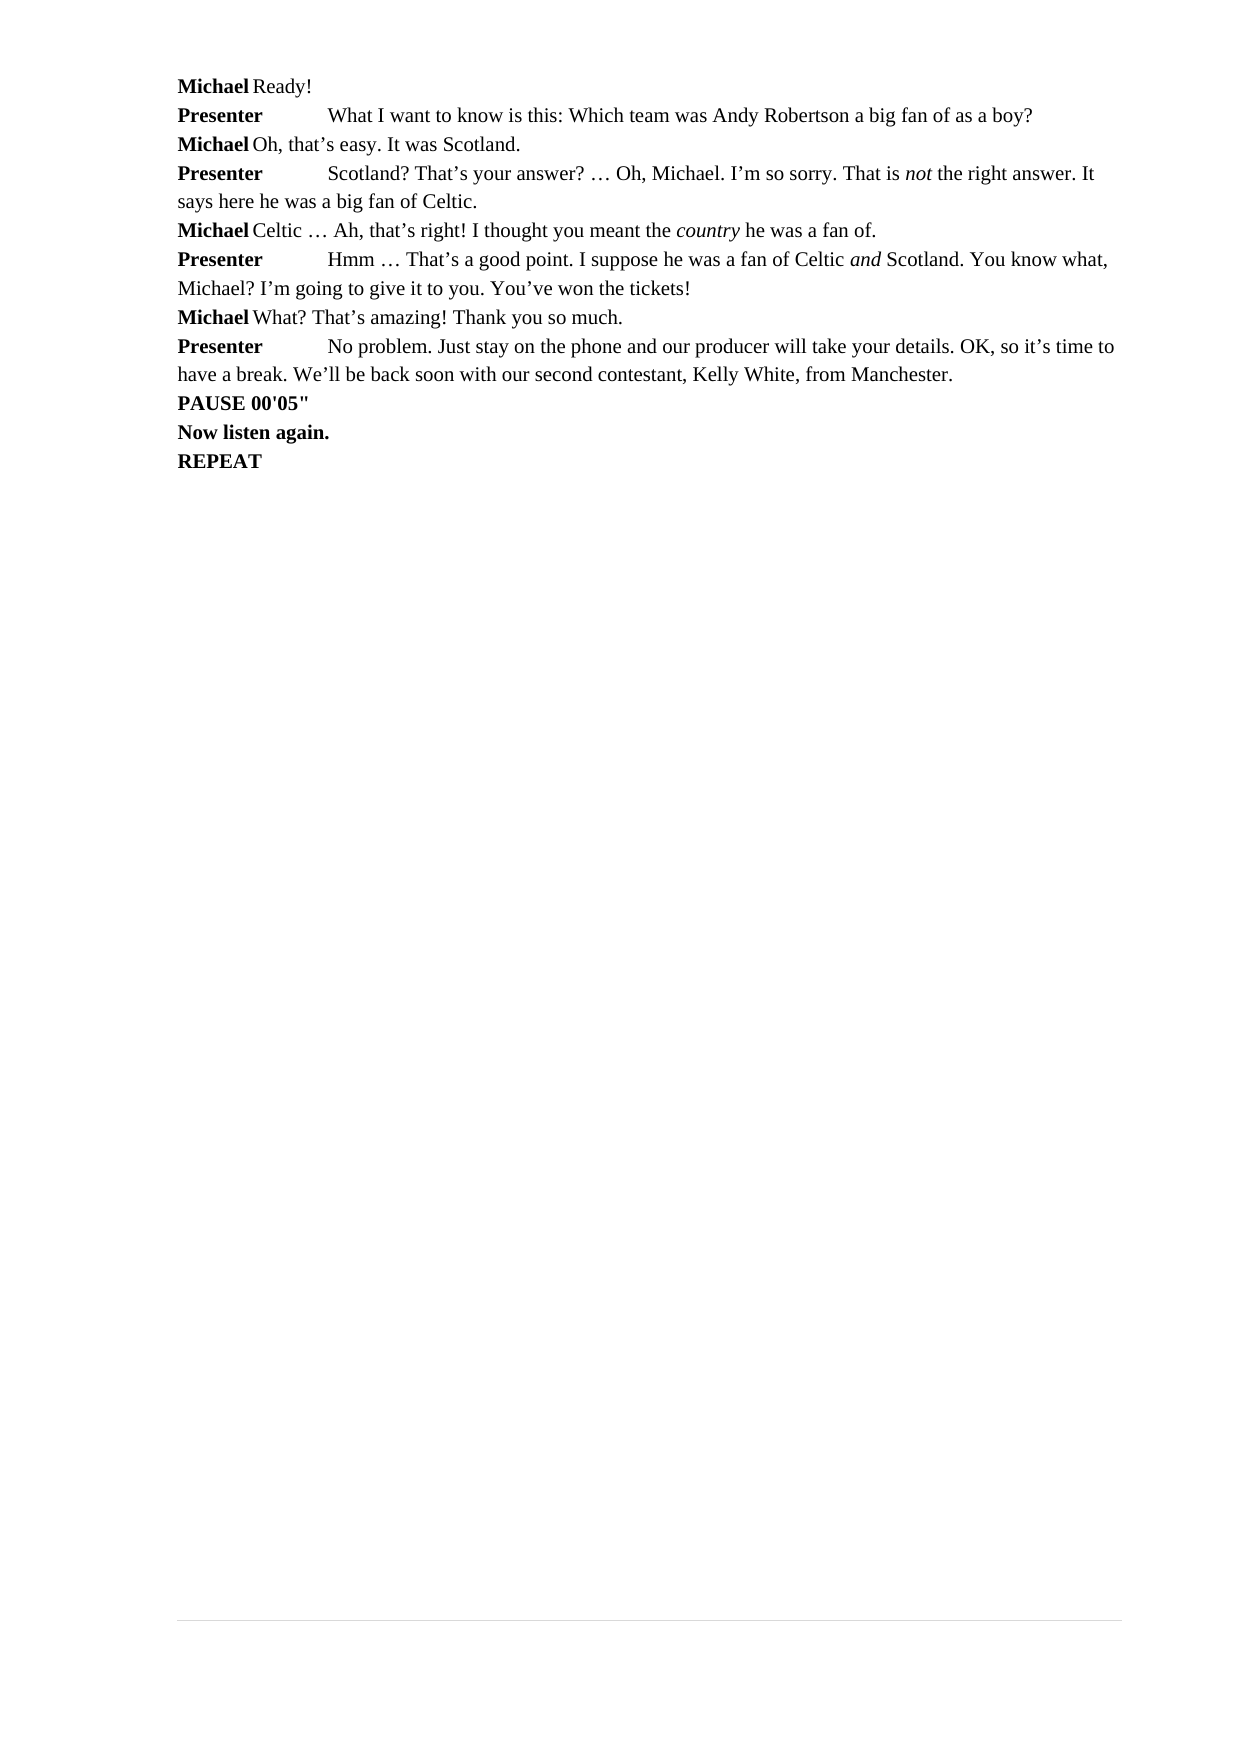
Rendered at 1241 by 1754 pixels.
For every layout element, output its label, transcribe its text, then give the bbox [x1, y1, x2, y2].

text REPEAT [177, 449, 1122, 473]
text Michael Oh, that’s easy. It was Scotland. [177, 132, 1122, 156]
text Presenter Scotland? That’s your answer? … Oh, Michael. I’m so sorry. That is not the right answer. It says here he was a big fan of Celtic. [177, 160, 1122, 213]
text PAUSE 00'05" [177, 391, 1122, 415]
text Now listen again. [177, 420, 1122, 444]
text Michael What? That’s amazing! Thank you so much. [177, 305, 1122, 329]
text Presenter Hmm … That’s a good point. I suppose he was a fan of Celtic and Scotland. You know what, Michael? I’m going to give it to you. You’ve won the tickets! [177, 247, 1122, 300]
text Presenter What I want to know is this: Which team was Andy Robertson a big fan of as a boy? [177, 103, 1122, 127]
text Presenter No problem. Just stay on the phone and our producer will take your details. OK, so it’s time to have a break. We’ll be back soon with our second contestant, Kelly White, from Manchester. [177, 333, 1122, 386]
text Michael Ready! [177, 74, 1122, 98]
text Michael Celtic … Ah, that’s right! I thought you meant the country he was a fan of. [177, 218, 1122, 242]
